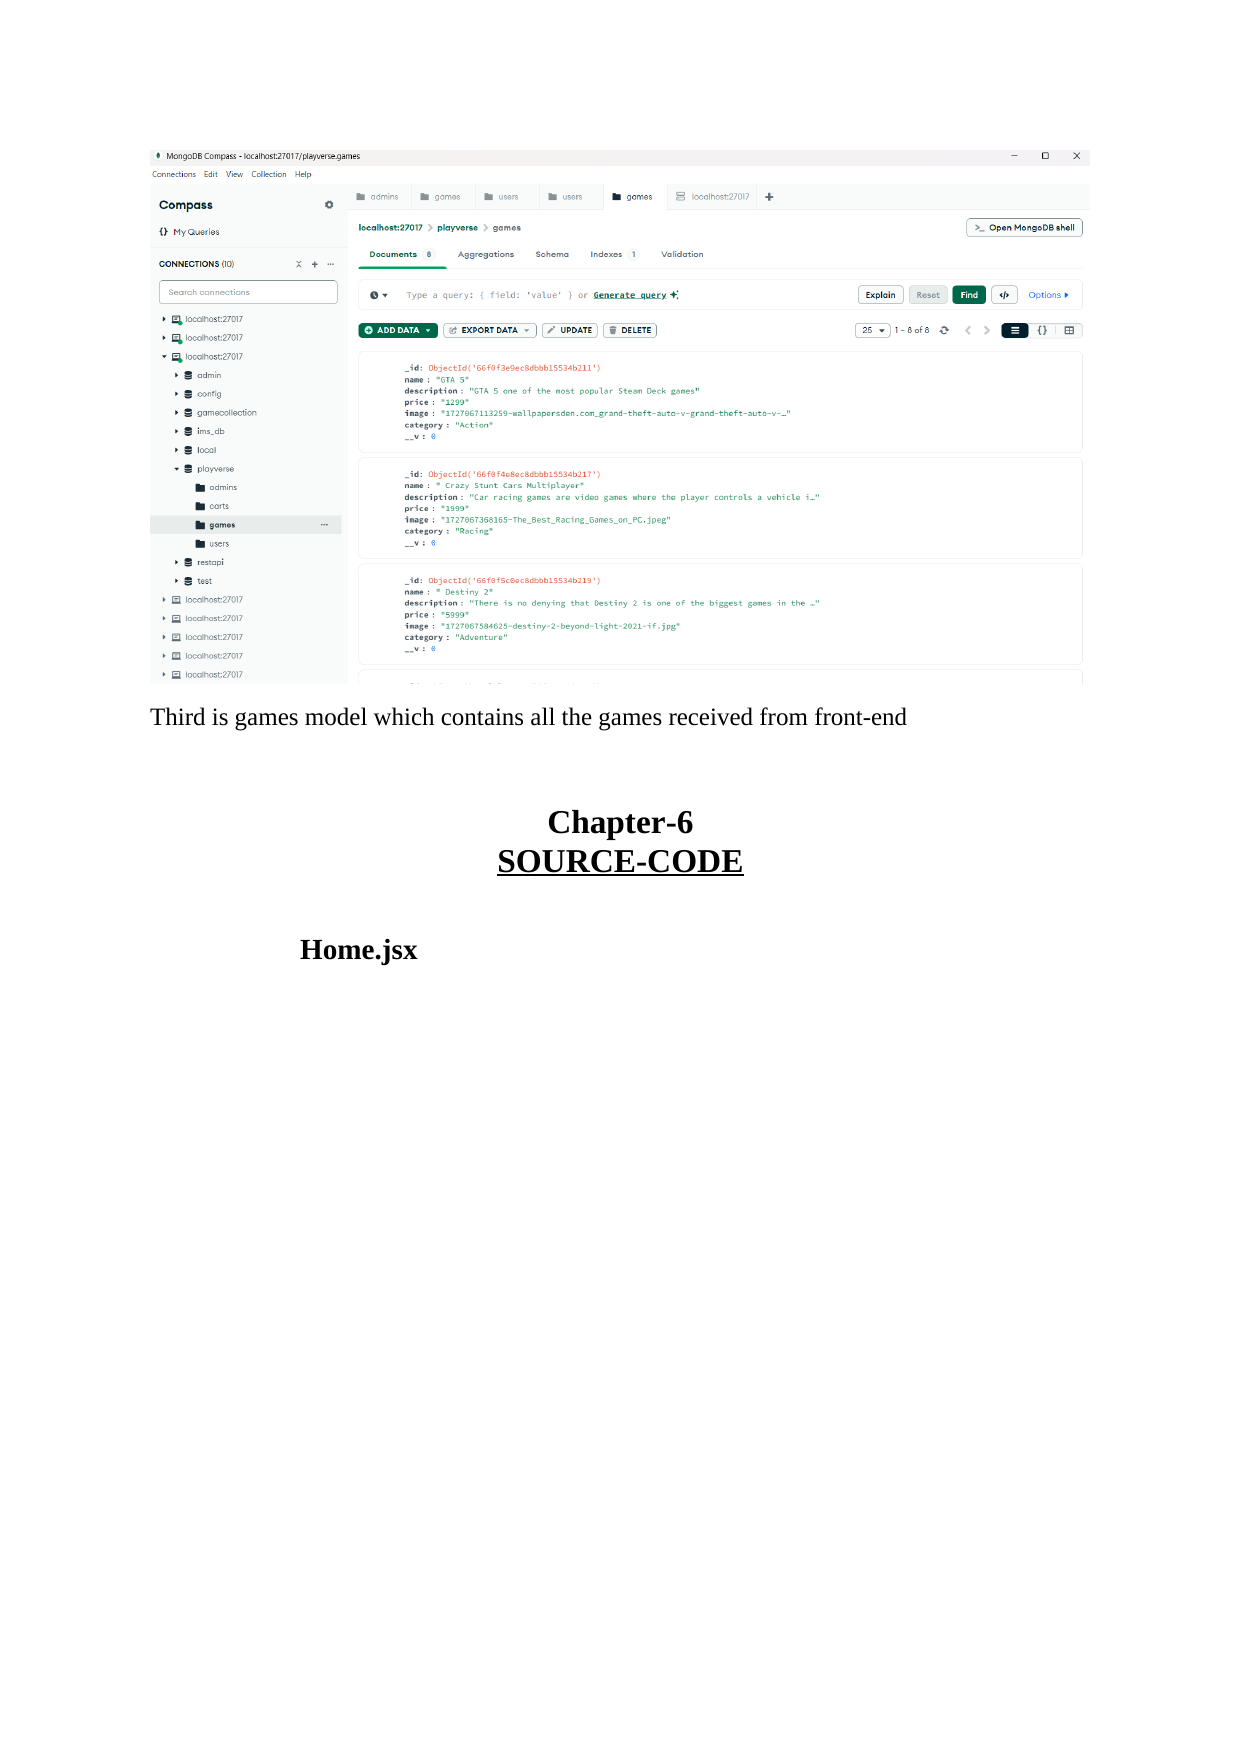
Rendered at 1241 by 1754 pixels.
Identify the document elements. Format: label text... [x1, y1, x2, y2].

picture [150, 150, 1091, 684]
text Chapter-6 [150, 803, 1090, 841]
text SOURCE-CODE [150, 841, 1090, 879]
list Home.jsx [300, 932, 1090, 966]
text Third is games model which contains all the games received from front-end [150, 702, 1090, 731]
